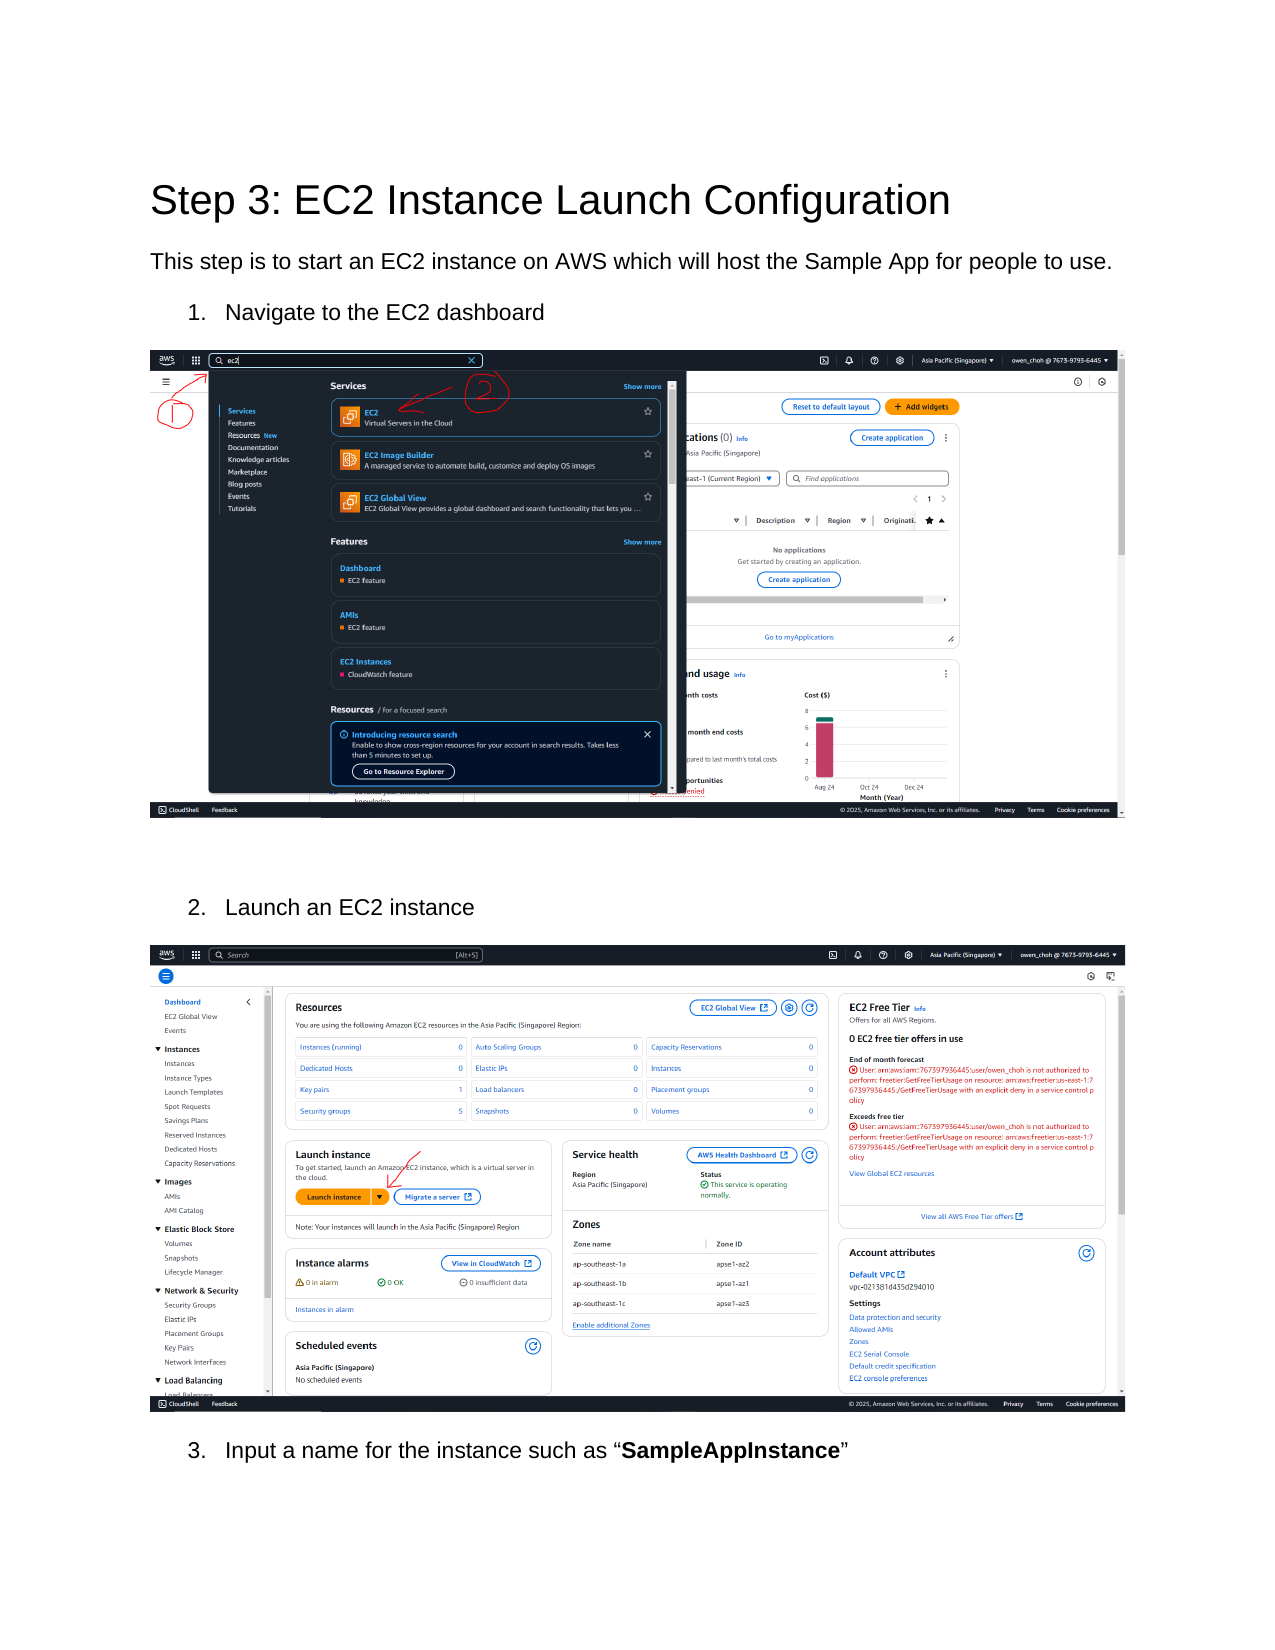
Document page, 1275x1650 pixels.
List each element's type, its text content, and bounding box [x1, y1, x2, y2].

picture [150, 350, 1125, 818]
list Launch an EC2 instance [187, 894, 1125, 920]
picture [150, 945, 1125, 1412]
subtitle Step 3: EC2 Instance Launch Configuration [150, 175, 1125, 223]
list Navigate to the EC2 dashboard [187, 299, 1125, 326]
list Input a name for the instance such as “SampleAppInstance” [187, 1437, 1125, 1463]
text This step is to start an EC2 instance on AWS which will host the Sample App for people to use. [150, 248, 1125, 274]
